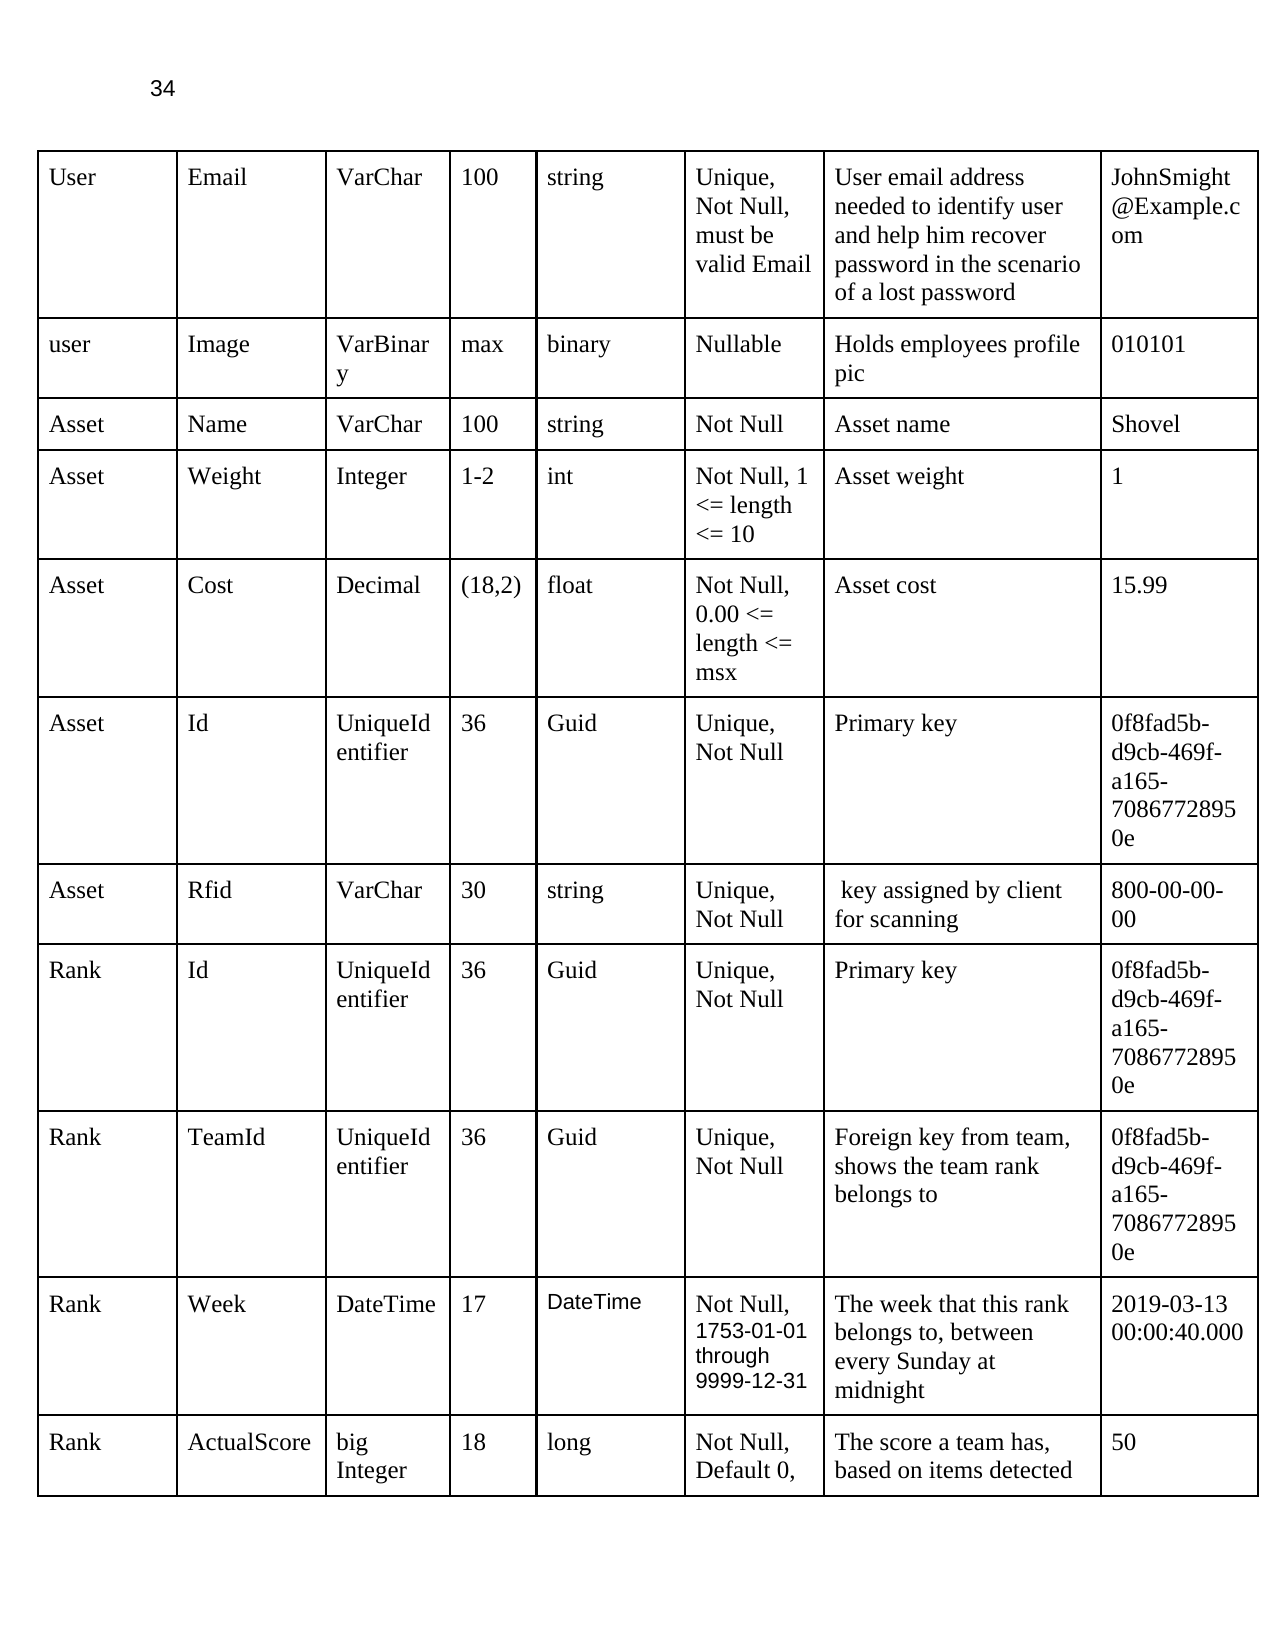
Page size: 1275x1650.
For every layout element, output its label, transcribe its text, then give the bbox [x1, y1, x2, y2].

table_cell VarChar [327, 152, 449, 317]
table_cell 2019-03-13 00:00:40.000 [1102, 1278, 1257, 1414]
table_cell User [39, 152, 176, 317]
table_cell TeamId [178, 1112, 325, 1276]
table_cell Unique, Not Null [686, 945, 823, 1109]
table_cell 17 [451, 1278, 535, 1414]
table_cell The week that this rank belongs to, between every Sunday at midnight [825, 1278, 1100, 1414]
table_cell Unique, Not Null, must be valid Email [686, 152, 823, 317]
table_cell Holds employees profile pic [825, 319, 1100, 397]
table_cell Unique, Not Null [686, 865, 823, 943]
table_cell 30 [451, 865, 535, 943]
table_cell Rank [39, 1416, 176, 1494]
table_cell 0f8fad5b-d9cb-469f-a165-70867728950e [1102, 945, 1257, 1109]
table_cell binary [538, 319, 684, 397]
table_cell DateTime [327, 1278, 449, 1414]
table_cell 010101 [1102, 319, 1257, 397]
table_cell Not Null [686, 399, 823, 449]
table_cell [686, 1416, 823, 1494]
table_cell 800-00-00-00 [1102, 865, 1257, 943]
table_cell Image [178, 319, 325, 397]
table_cell long [538, 1416, 684, 1494]
table_cell Asset weight [825, 451, 1100, 558]
table_cell Unique, Not Null [686, 698, 823, 862]
table_cell key assigned by client for scanning [825, 865, 1100, 943]
table_cell Guid [538, 698, 684, 862]
table_cell 100 [451, 399, 535, 449]
table_cell Cost [178, 560, 325, 696]
table_cell Rank [39, 945, 176, 1109]
table_cell 100 [451, 152, 535, 317]
table_cell Primary key [825, 698, 1100, 862]
table_cell 18 [451, 1416, 535, 1494]
table_cell Guid [538, 945, 684, 1109]
table_cell Weight [178, 451, 325, 558]
table_cell Primary key [825, 945, 1100, 1109]
table_cell 1-2 [451, 451, 535, 558]
table_cell (18,2) [451, 560, 535, 696]
table_cell 36 [451, 698, 535, 862]
table_cell VarBinary [327, 319, 449, 397]
table_cell Asset [39, 451, 176, 558]
table_cell Id [178, 698, 325, 862]
table_cell Asset cost [825, 560, 1100, 696]
table_cell 36 [451, 945, 535, 1109]
table_cell max [451, 319, 535, 397]
table_cell Rank [39, 1278, 176, 1414]
table_cell VarChar [327, 865, 449, 943]
table_cell UniqueIdentifier [327, 945, 449, 1109]
table_cell Name [178, 399, 325, 449]
table_cell Not Null, 1 <= length <= 10 [686, 451, 823, 558]
table_cell 50 [1102, 1416, 1257, 1494]
table_cell 0f8fad5b-d9cb-469f-a165-70867728950e [1102, 1112, 1257, 1276]
table_cell Integer [327, 451, 449, 558]
table_cell Week [178, 1278, 325, 1414]
table_cell Nullable [686, 319, 823, 397]
table_cell 15.99 [1102, 560, 1257, 696]
table_cell Asset [39, 698, 176, 862]
table_cell UniqueIdentifier [327, 1112, 449, 1276]
table_cell Rank [39, 1112, 176, 1276]
table_cell ActualScore [178, 1416, 325, 1494]
table_cell User email address needed to identify user and help him recover password in the scenario of a lost password [825, 152, 1100, 317]
table_cell user [39, 319, 176, 397]
table_cell Asset name [825, 399, 1100, 449]
table_cell Asset [39, 399, 176, 449]
table_cell Not Null, 0.00 <= length <= msx [686, 560, 823, 696]
table_cell string [538, 399, 684, 449]
table_cell DateTime [538, 1278, 684, 1414]
table_cell Not Null, 1753-01-01 through 9999-12-31 [686, 1278, 823, 1414]
table_cell 0f8fad5b-d9cb-469f-a165-70867728950e [1102, 698, 1257, 862]
table_cell Foreign key from team, shows the team rank belongs to [825, 1112, 1100, 1276]
table_cell Asset [39, 560, 176, 696]
table_cell Unique, Not Null [686, 1112, 823, 1276]
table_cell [825, 1416, 1100, 1494]
table_cell Rfid [178, 865, 325, 943]
table_cell 1 [1102, 451, 1257, 558]
table_cell Asset [39, 865, 176, 943]
table_cell string [538, 152, 684, 317]
table_cell Decimal [327, 560, 449, 696]
table_cell Shovel [1102, 399, 1257, 449]
table_cell UniqueIdentifier [327, 698, 449, 862]
table_cell Email [178, 152, 325, 317]
table_cell VarChar [327, 399, 449, 449]
table_cell JohnSmight@Example.com [1102, 152, 1257, 317]
table_cell string [538, 865, 684, 943]
table_cell 36 [451, 1112, 535, 1276]
table_cell Id [178, 945, 325, 1109]
table_cell int [538, 451, 684, 558]
table_cell big Integer [327, 1416, 449, 1494]
table_cell Guid [538, 1112, 684, 1276]
table_cell float [538, 560, 684, 696]
